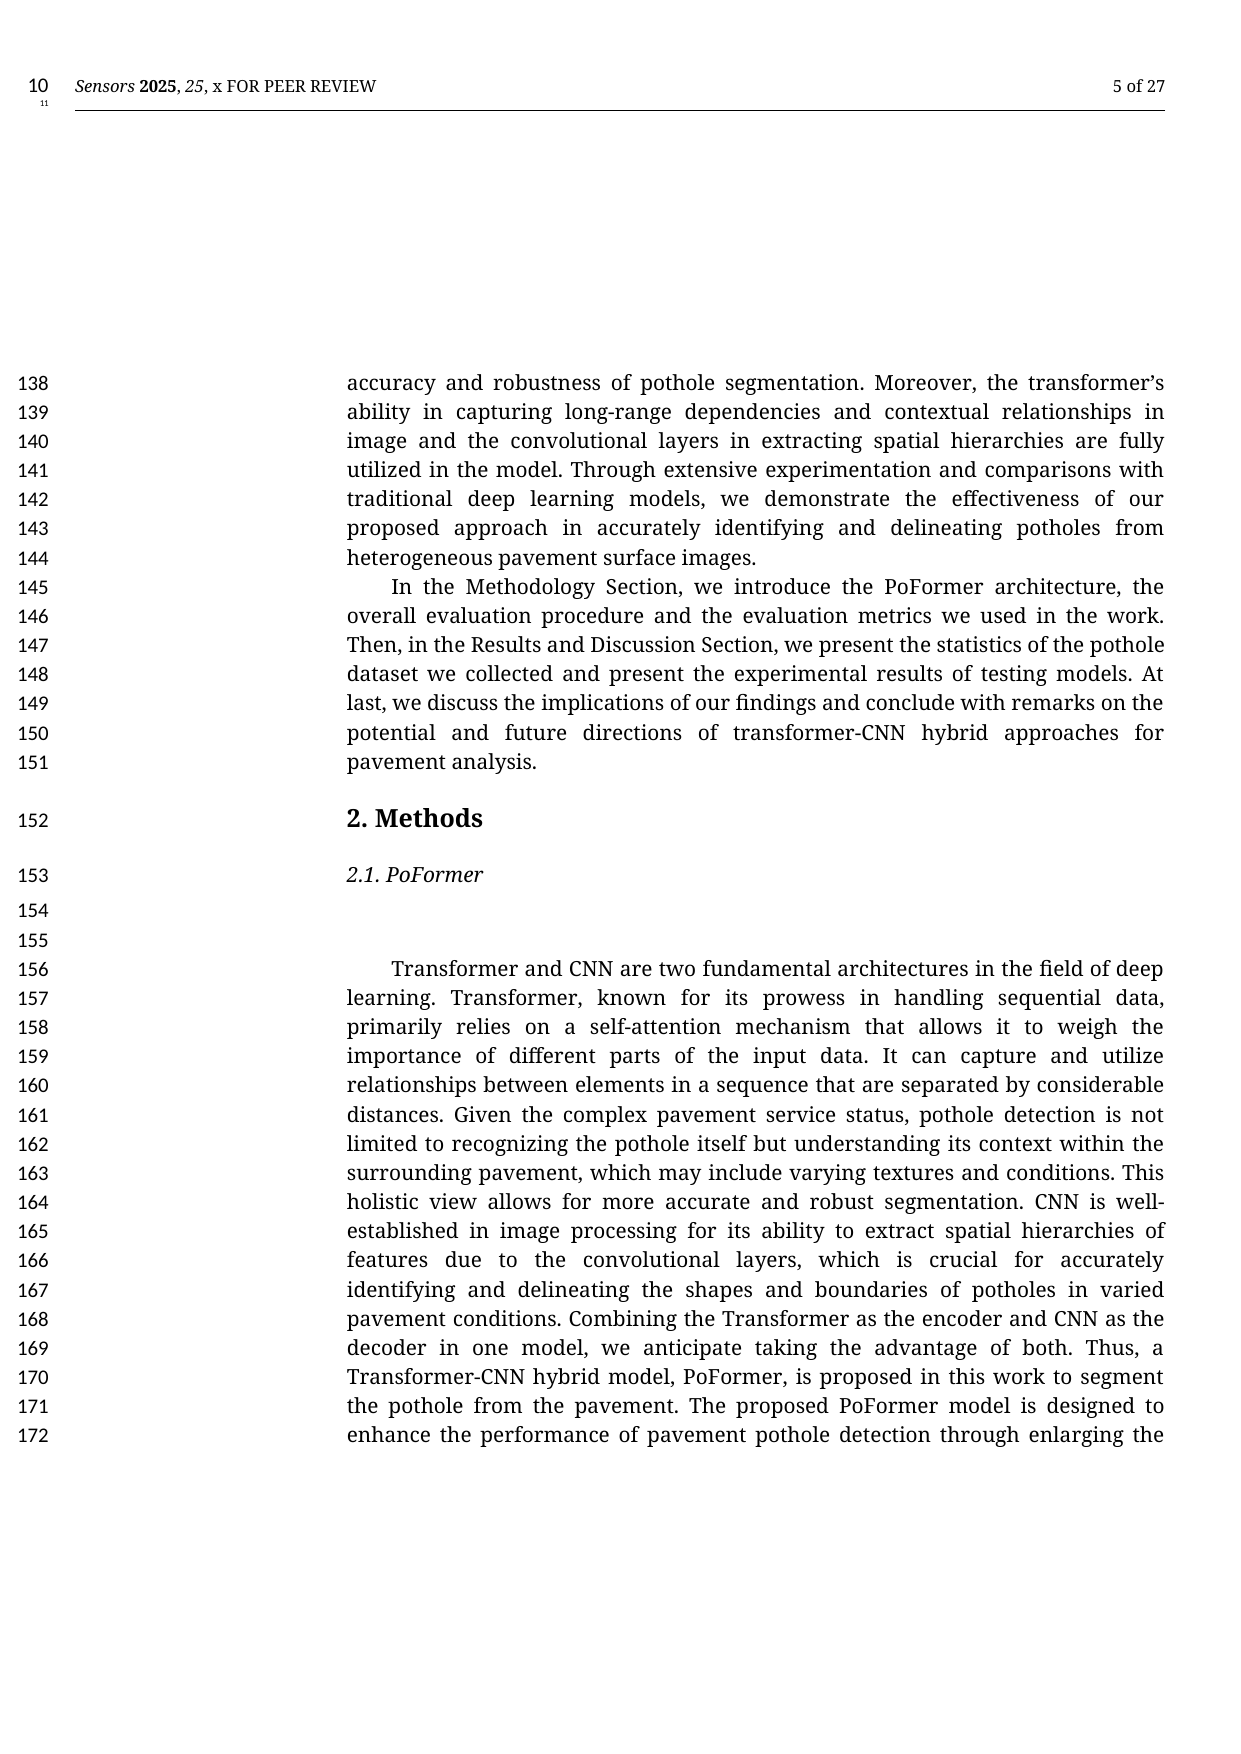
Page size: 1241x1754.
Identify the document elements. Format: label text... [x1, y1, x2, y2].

text In the Methodology Section, we introduce the PoFormer architecture, the overall evaluation procedure and the evaluation metrics we used in the work. Then, in the Results and Discussion Section, we present the statistics of the pothole dataset we collected and present the experimental results of testing models. At last, we discuss the implications of our findings and conclude with remarks on the potential and future directions of transformer-CNN hybrid approaches for pavement analysis. [347, 571, 1165, 775]
subtitle 2.1. PoFormer [347, 859, 1165, 888]
subtitle 2. Methods [347, 800, 1165, 834]
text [347, 367, 1165, 571]
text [347, 953, 1165, 1449]
